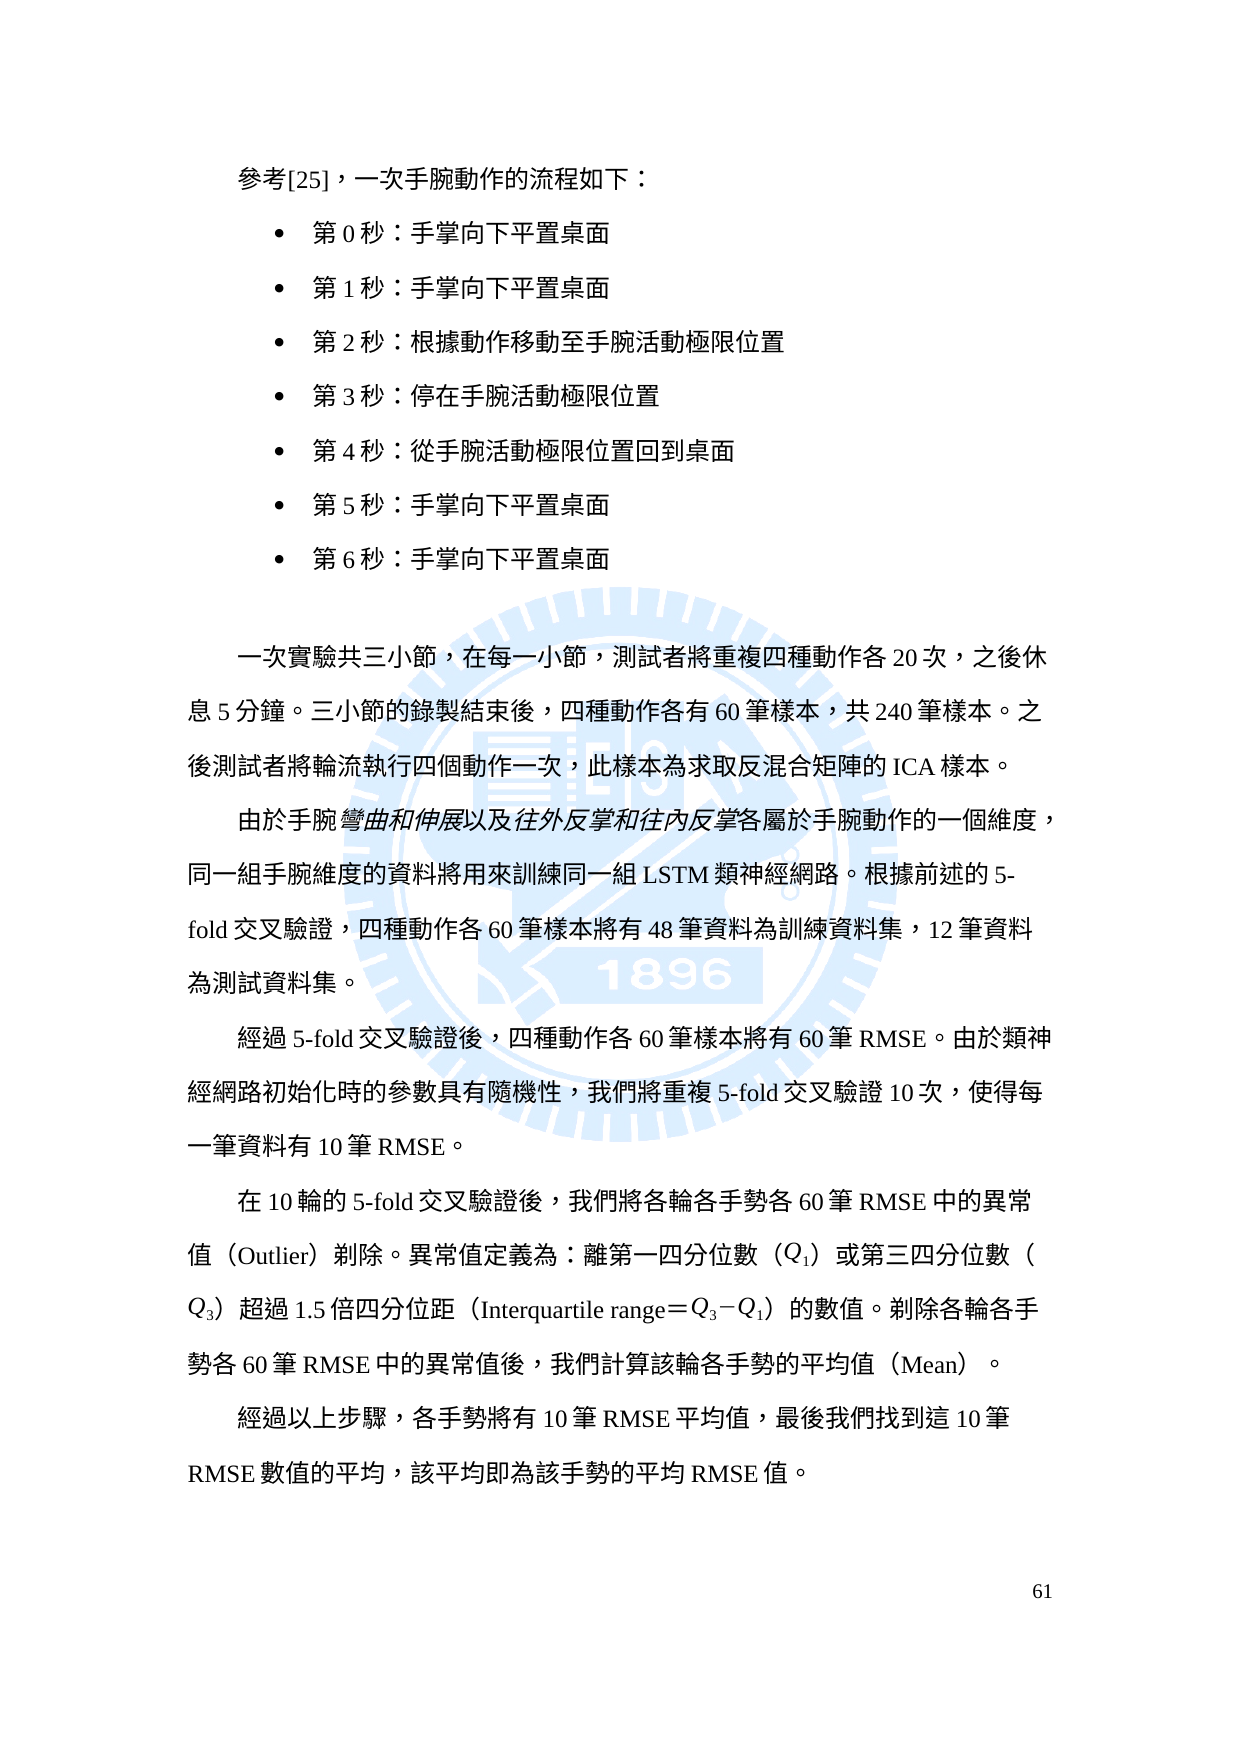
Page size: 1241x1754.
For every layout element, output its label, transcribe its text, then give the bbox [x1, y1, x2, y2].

list 第2秒：根據動作移動至手腕活動極限位置 [275, 322, 1053, 359]
list 第4秒：從手腕活動極限位置回到桌面 [275, 431, 1053, 467]
list 第0秒：手掌向下平置桌面 [275, 214, 1053, 250]
list 第6秒：手掌向下平置桌面 [275, 540, 1053, 576]
list 第3秒：停在手腕活動極限位置 [275, 377, 1053, 413]
text 由於手腕彎曲和伸展以及往外反掌和往內反掌各屬於手腕動作的一個維度，同一組手腕維度的資料將用來訓練同一組LSTM類神經網路。根據前述的5-fold交叉驗證，四種動作各60筆樣本將有48筆資料為訓練資料集，12筆資料為測試資料集。 [187, 801, 1053, 1000]
list 第1秒：手掌向下平置桌面 [275, 268, 1053, 304]
list 第5秒：手掌向下平置桌面 [275, 486, 1053, 522]
text 一次實驗共三小節，在每一小節，測試者將重複四種動作各20次，之後休息5分鐘。三小節的錄製結束後，四種動作各有60筆樣本，共240筆樣本。之後測試者將輪流執行四個動作一次，此樣本為求取反混合矩陣的ICA樣本。 [187, 637, 1053, 782]
text 經過5-fold交叉驗證後，四種動作各60筆樣本將有60筆RMSE。由於類神經網路初始化時的參數具有隨機性，我們將重複5-fold交叉驗證10次，使得每一筆資料有10筆RMSE。 [187, 1018, 1053, 1163]
text 經過以上步驟，各手勢將有10筆RMSE平均值，最後我們找到這10筆RMSE數值的平均，該平均即為該手勢的平均RMSE值。 [187, 1399, 1053, 1489]
text 在10輪的5-fold交叉驗證後，我們將各輪各手勢各60筆RMSE中的異常值（Outlier）剃除。異常值定義為：離第一四分位數（）或第三四分位數（）超過1.5倍四分位距（Interquartile range＝）的數值。剃除各輪各手勢各60筆RMSE中的異常值後，我們計算該輪各手勢的平均值（Mean）。 [187, 1181, 1053, 1381]
text 參考[25]，一次手腕動作的流程如下： [187, 159, 1053, 196]
